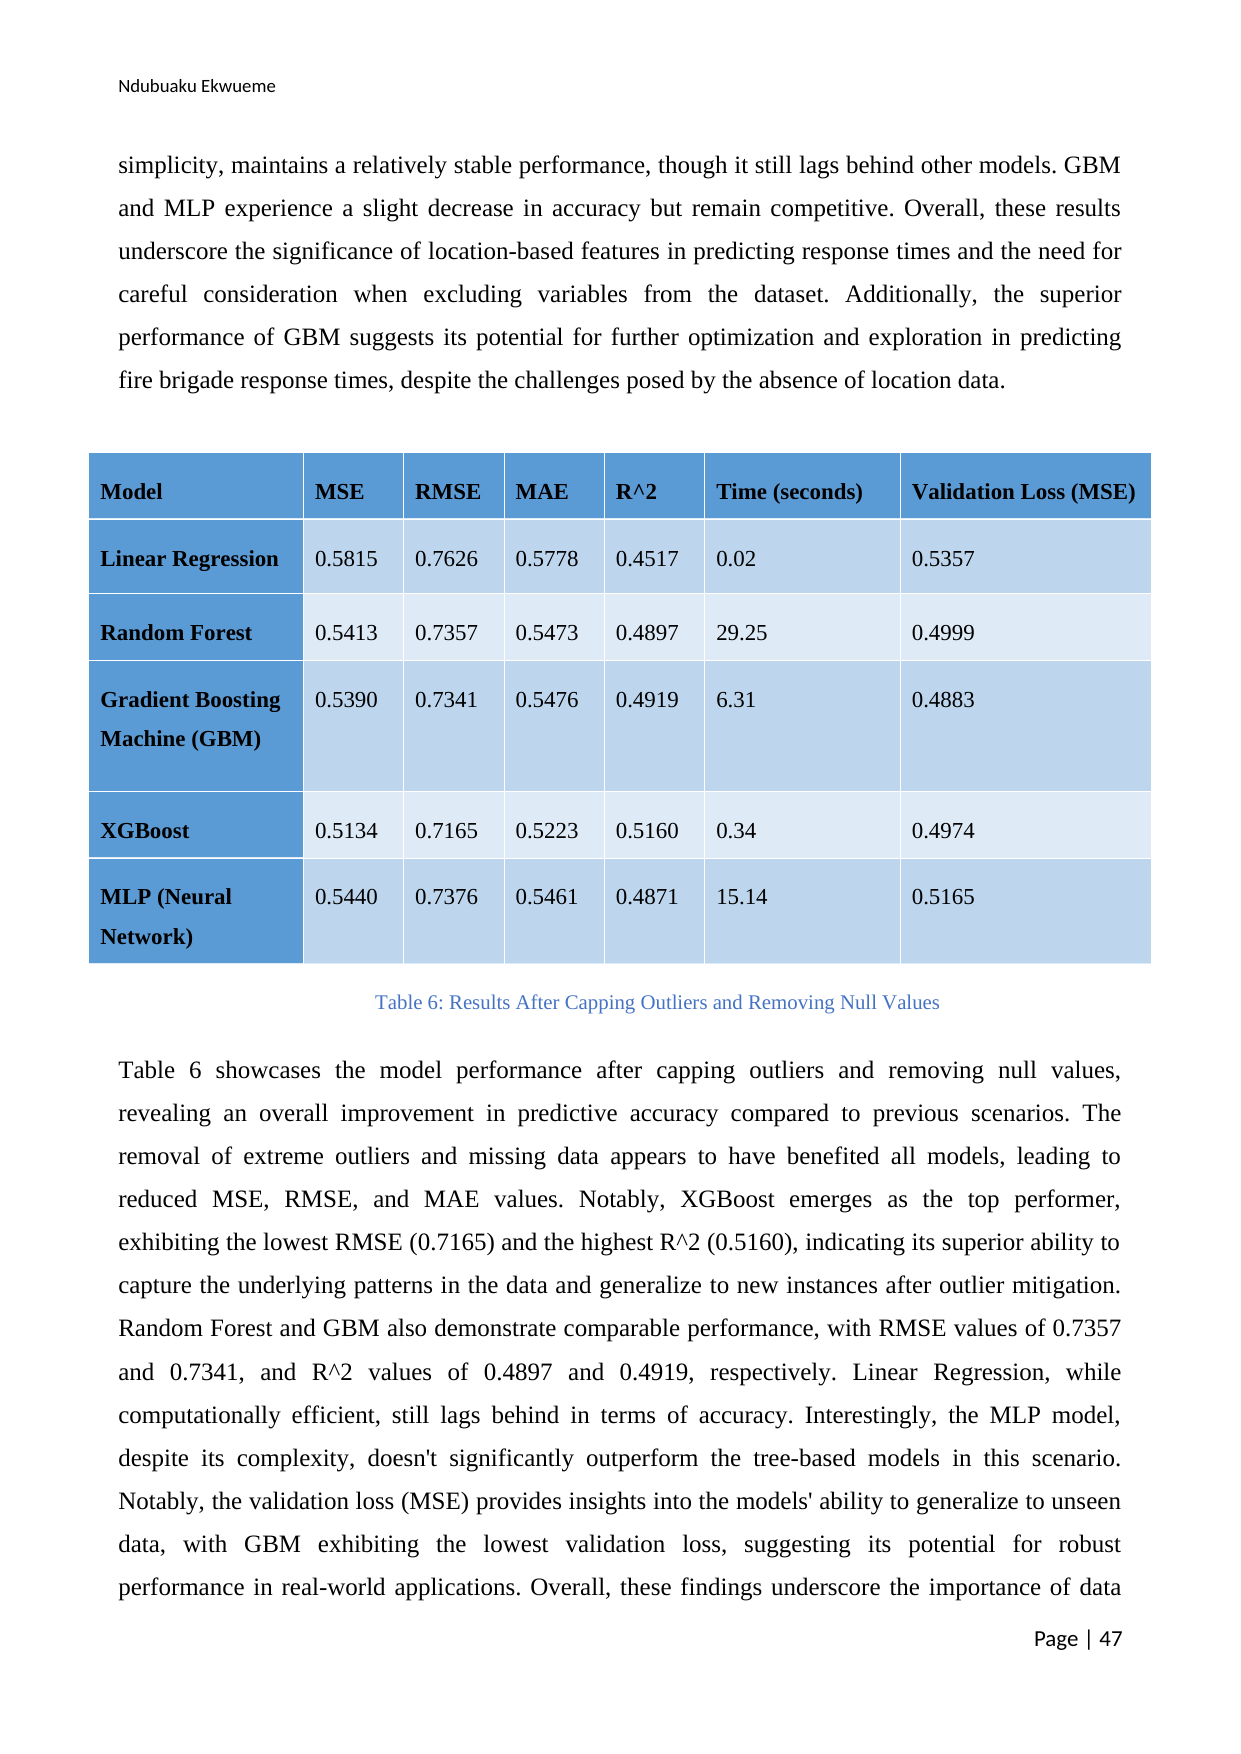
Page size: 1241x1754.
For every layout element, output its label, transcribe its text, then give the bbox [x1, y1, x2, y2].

table_cell 0.4883 [901, 661, 1151, 791]
table_cell 0.7626 [404, 520, 504, 593]
table_cell 0.5223 [505, 792, 604, 857]
table_cell 0.5390 [304, 661, 403, 791]
table_cell 0.7165 [404, 792, 504, 857]
table_cell Random Forest [89, 594, 303, 660]
table_header R^2 [605, 453, 704, 518]
table_header RMSE [404, 453, 504, 518]
table_cell 0.5473 [505, 594, 604, 660]
table_cell 0.4517 [605, 520, 704, 593]
table_cell 0.5160 [605, 792, 704, 857]
table_cell 0.5778 [505, 520, 604, 593]
table_cell 0.4871 [605, 859, 704, 963]
table_cell 0.7341 [404, 661, 504, 791]
table_cell Gradient Boosting Machine (GBM) [89, 661, 303, 791]
table_cell 0.7357 [404, 594, 504, 660]
table_cell 0.5357 [901, 520, 1151, 593]
table_cell 29.25 [705, 594, 900, 660]
table_cell 0.5134 [304, 792, 403, 857]
table_cell 0.5413 [304, 594, 403, 660]
table_cell MLP (Neural Network) [89, 859, 303, 963]
table_cell XGBoost [89, 792, 303, 857]
table_cell 0.5815 [304, 520, 403, 593]
table_header Validation Loss (MSE) [901, 453, 1151, 518]
table_cell 0.5461 [505, 859, 604, 963]
table_header MSE [304, 453, 403, 518]
table_cell Linear Regression [89, 520, 303, 593]
text Table 6: Results After Capping Outliers and Removing Null Values [193, 989, 1122, 1014]
table_cell 0.4897 [605, 594, 704, 660]
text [118, 150, 1122, 394]
table_cell 0.4999 [901, 594, 1151, 660]
table_cell 0.02 [705, 520, 900, 593]
table_cell 0.7376 [404, 859, 504, 963]
table_cell 0.4919 [605, 661, 704, 791]
table_cell 0.34 [705, 792, 900, 857]
table_cell 15.14 [705, 859, 900, 963]
table_cell 0.5476 [505, 661, 604, 791]
table_header MAE [505, 453, 604, 518]
table_header Model [89, 453, 303, 518]
table_header Time (seconds) [705, 453, 900, 518]
table_cell 0.5440 [304, 859, 403, 963]
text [118, 1055, 1122, 1601]
table_cell 0.5165 [901, 859, 1151, 963]
table_cell 0.4974 [901, 792, 1151, 857]
table_cell 6.31 [705, 661, 900, 791]
